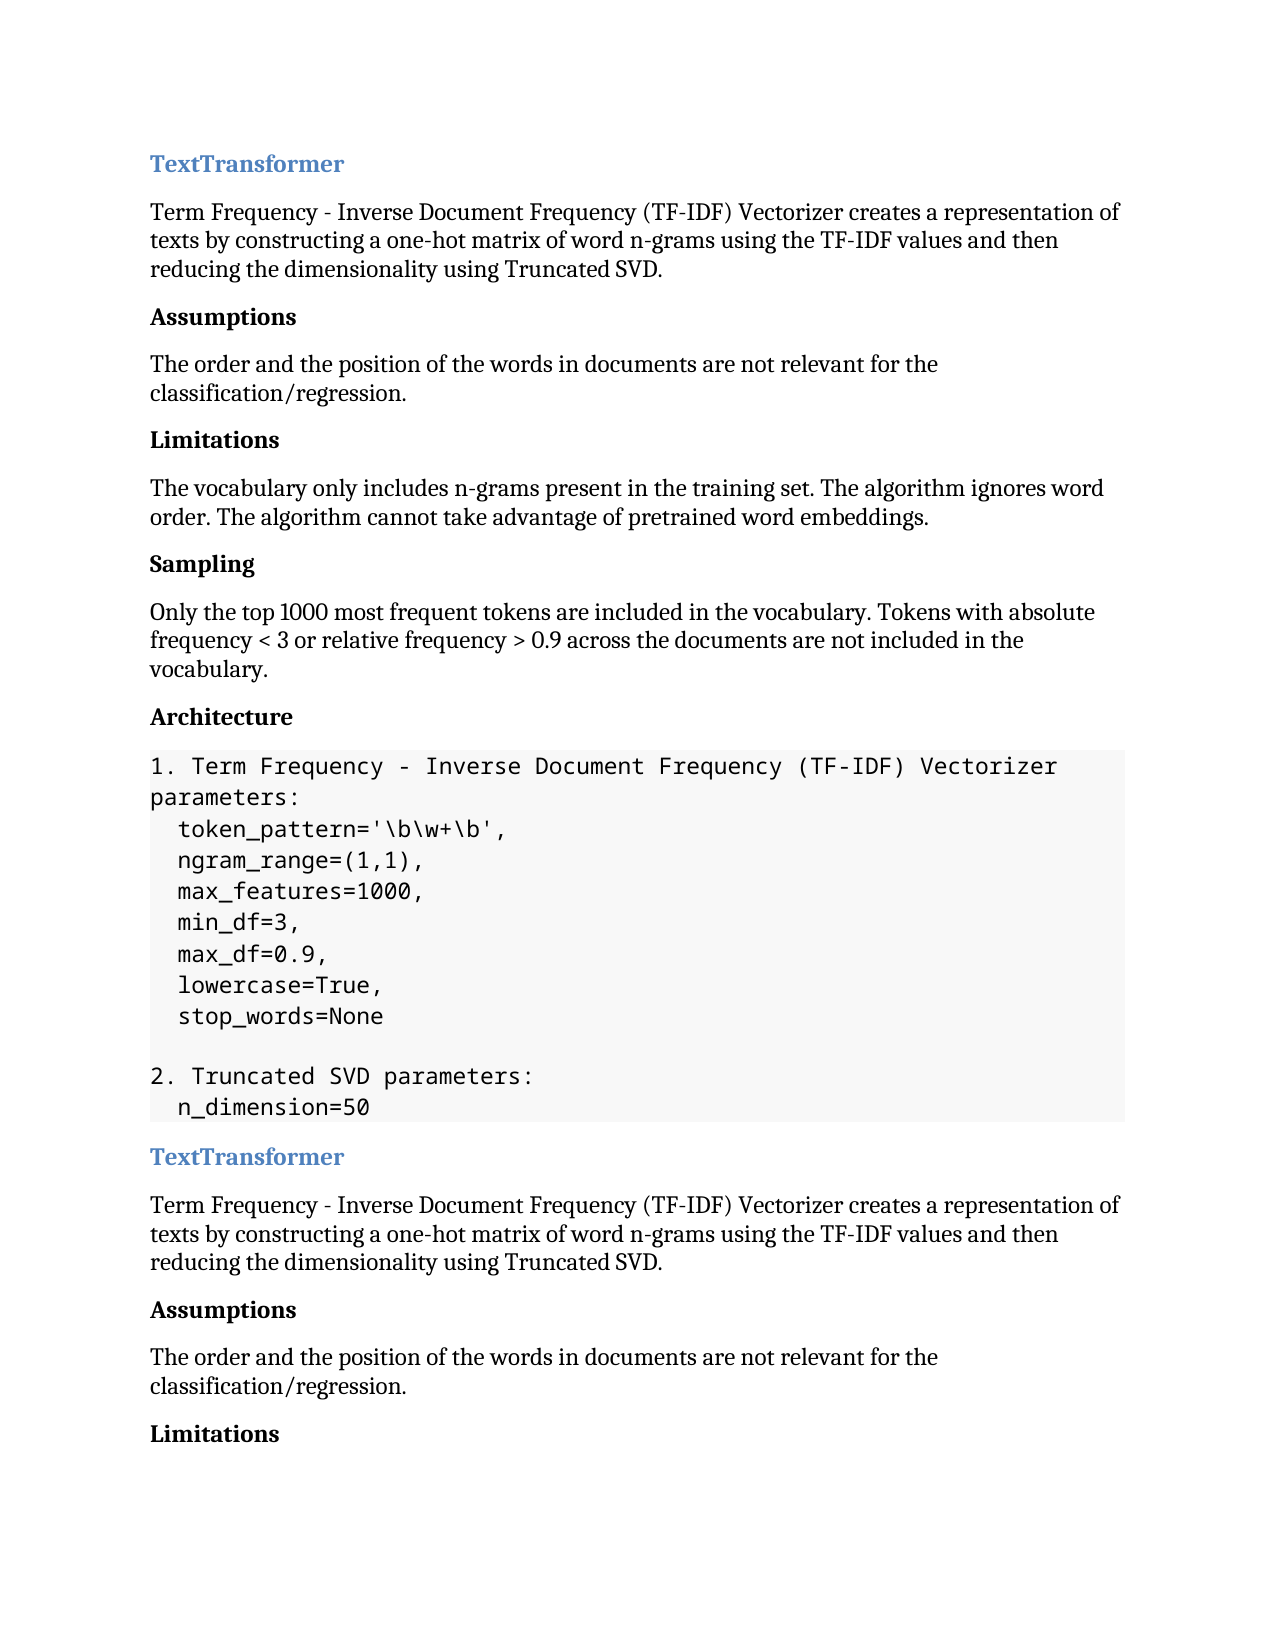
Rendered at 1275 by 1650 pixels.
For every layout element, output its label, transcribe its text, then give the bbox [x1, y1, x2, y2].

text Limitations [150, 426, 1125, 455]
text The order and the position of the words in documents are not relevant for the classification/regression. [150, 350, 1125, 407]
subtitle TextTransformer [150, 150, 1125, 179]
text Sampling [150, 550, 1125, 579]
text Term Frequency - Inverse Document Frequency (TF-IDF) Vectorizer creates a representation of texts by constructing a one-hot matrix of word n-grams using the TF-IDF values and then reducing the dimensionality using Truncated SVD. [150, 197, 1125, 284]
text 1. Term Frequency - Inverse Document Frequency (TF-IDF) Vectorizer parameters: token_pattern='\b\w+\b', ngram_range=(1,1), max_features=1000, min_df=3, max_df=0.9, lowercase=True, stop_words=None 2. Truncated SVD parameters: n_dimension=50 [150, 750, 1125, 1122]
subtitle TextTransformer [150, 1143, 1125, 1172]
text Limitations [150, 1419, 1125, 1448]
text The vocabulary only includes n-grams present in the training set. The algorithm ignores word order. The algorithm cannot take advantage of pretrained word embeddings. [150, 474, 1125, 531]
text Only the top 1000 most frequent tokens are included in the vocabulary. Tokens with absolute frequency < 3 or relative frequency > 0.9 across the documents are not included in the vocabulary. [150, 597, 1125, 684]
text The order and the position of the words in documents are not relevant for the classification/regression. [150, 1343, 1125, 1401]
text Architecture [150, 702, 1125, 731]
text Assumptions [150, 1296, 1125, 1324]
text Assumptions [150, 302, 1125, 331]
text Term Frequency - Inverse Document Frequency (TF-IDF) Vectorizer creates a representation of texts by constructing a one-hot matrix of word n-grams using the TF-IDF values and then reducing the dimensionality using Truncated SVD. [150, 1191, 1125, 1277]
